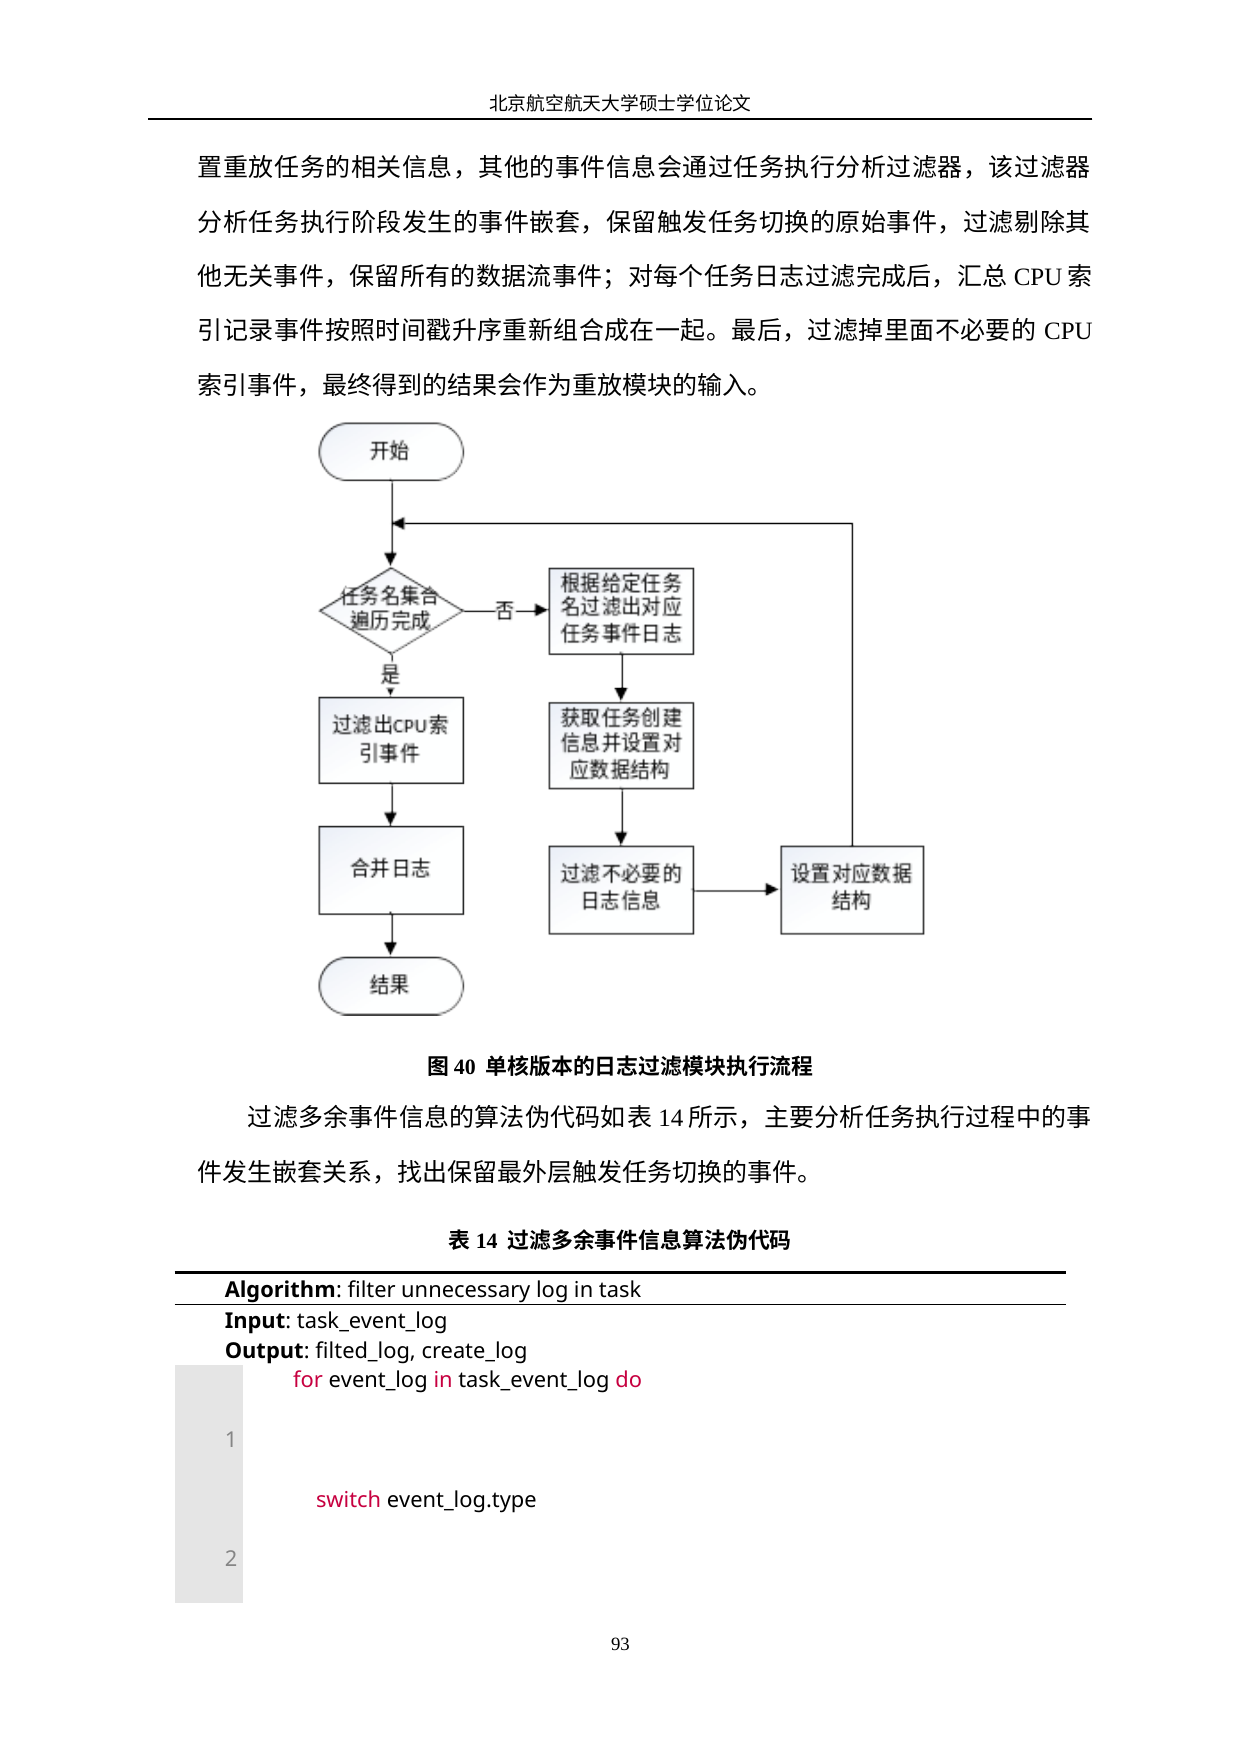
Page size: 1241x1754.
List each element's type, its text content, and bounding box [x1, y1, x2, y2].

text 表 14 过滤多余事件信息算法伪代码 [148, 1223, 1092, 1255]
table_header Algorithm: filter unnecessary log in task [175, 1274, 1066, 1304]
table_cell for event_log in task_event_log do [243, 1365, 1066, 1484]
text 图 40 单核版本的日志过滤模块执行流程 [148, 1049, 1092, 1081]
text 过滤多余事件信息的算法伪代码如表 14所示，主要分析任务执行过程中的事件发生嵌套关系，找出保留最外层触发任务切换的事件。 [198, 1098, 1092, 1188]
table_cell switch event_log.type [243, 1484, 1066, 1603]
table_cell Input: task_event_log [175, 1305, 1066, 1335]
table_cell Output: filted_log, create_log [175, 1335, 1066, 1364]
table_cell 1 [175, 1365, 243, 1484]
table_cell 2 [175, 1484, 243, 1603]
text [198, 148, 1092, 401]
